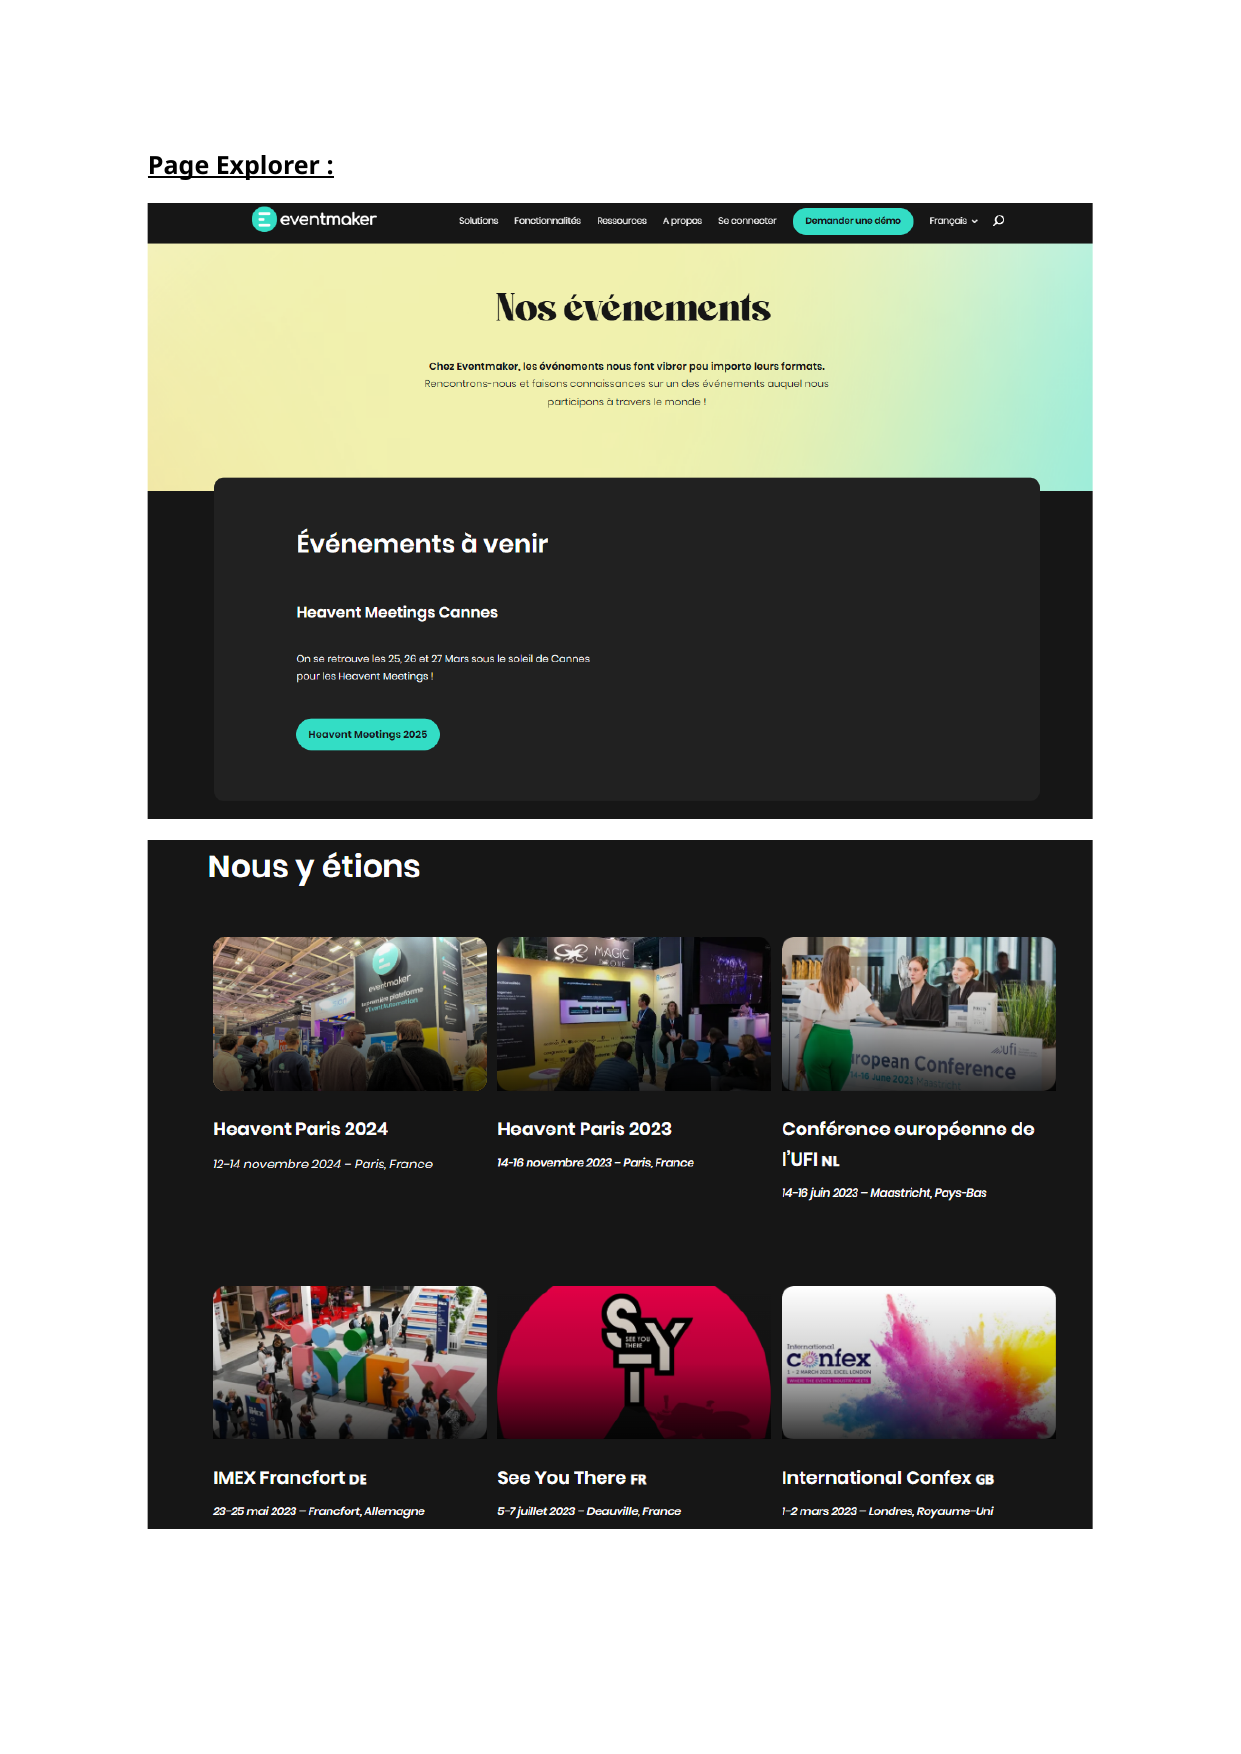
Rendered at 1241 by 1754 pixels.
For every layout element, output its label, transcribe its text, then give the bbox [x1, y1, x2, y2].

picture [147, 203, 1093, 819]
text Page Explorer : [148, 148, 1093, 182]
picture [147, 840, 1093, 1529]
